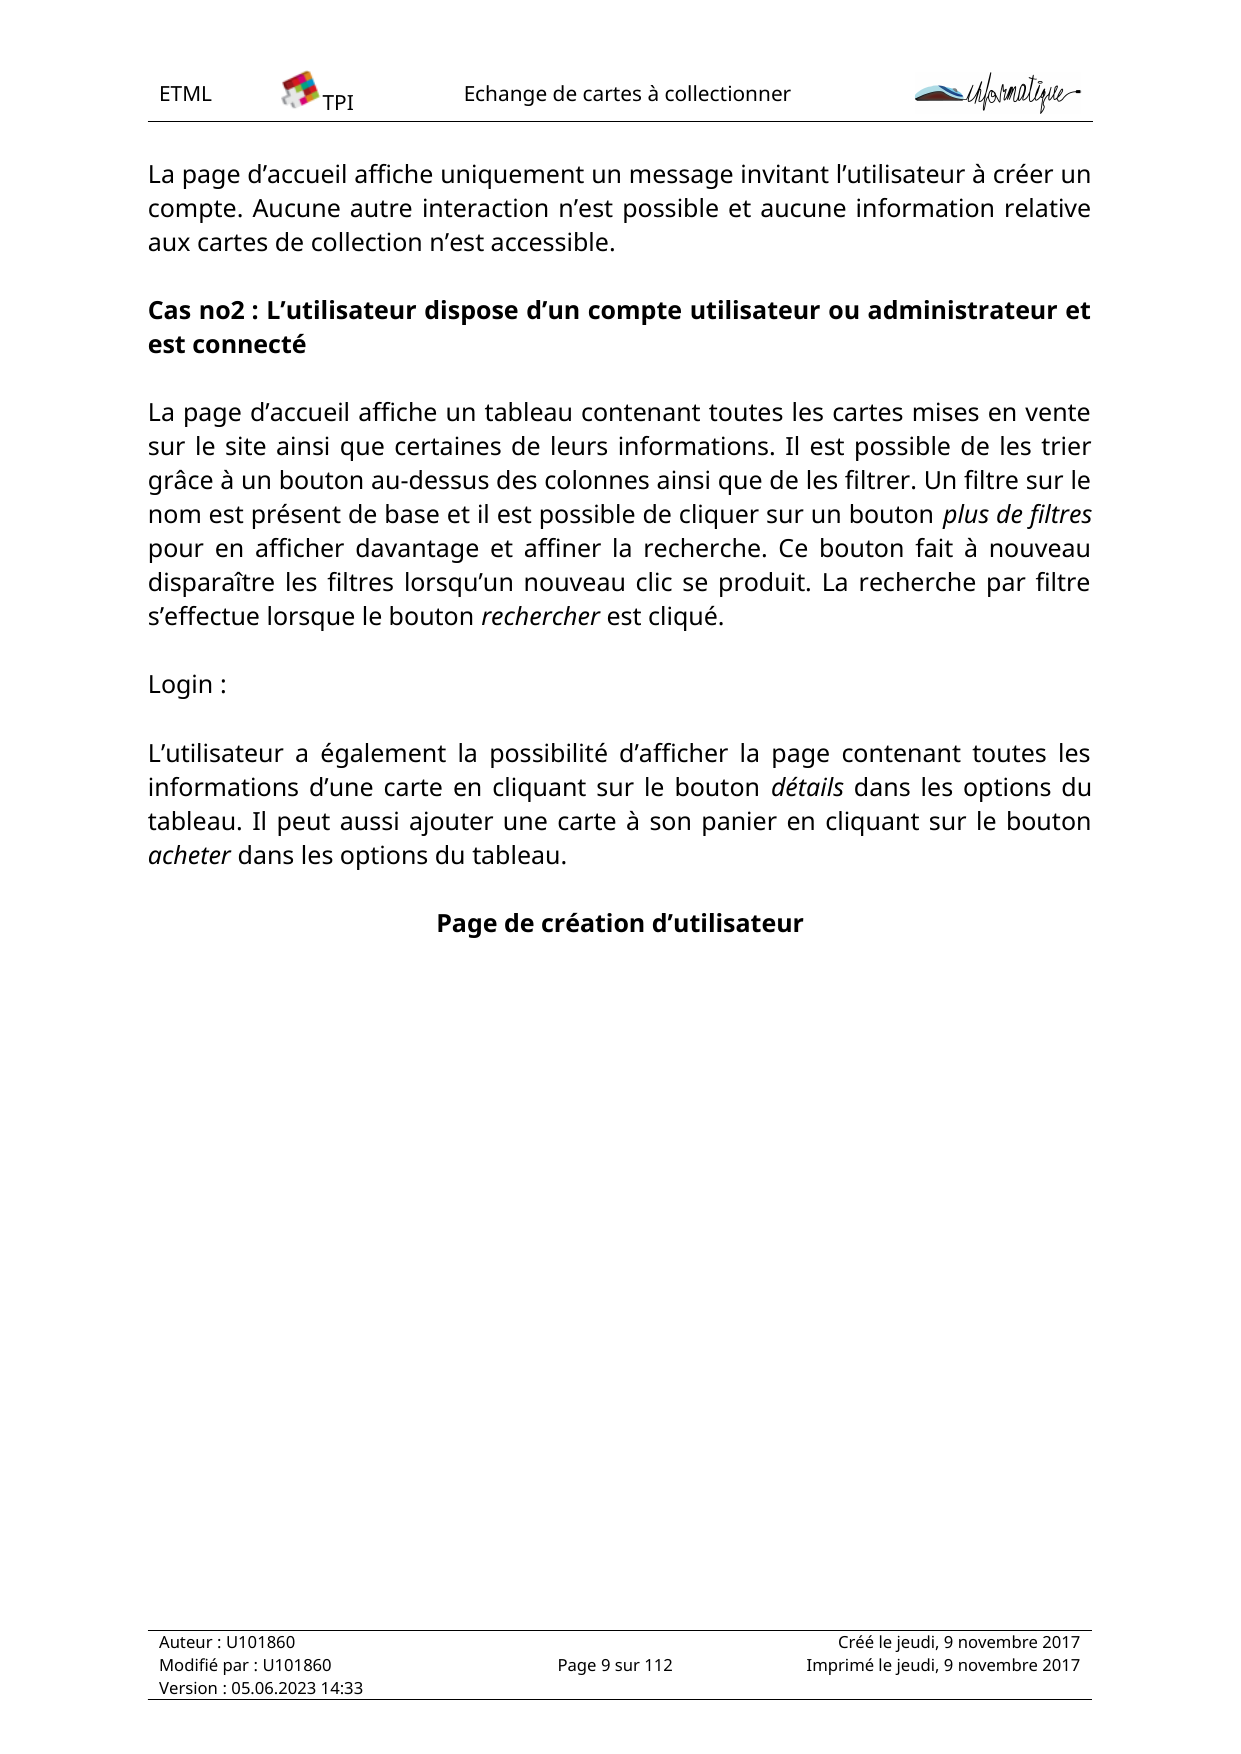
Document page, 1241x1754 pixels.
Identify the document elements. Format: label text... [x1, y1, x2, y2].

text L’utilisateur a également la possibilité d’afficher la page contenant toutes les informations d’une carte en cliquant sur le bouton détails dans les options du tableau. Il peut aussi ajouter une carte à son panier en cliquant sur le bouton acheter dans les options du tableau. [148, 735, 1092, 872]
text Login : [148, 667, 1092, 701]
picture [276, 69, 323, 111]
text La page d’accueil affiche uniquement un message invitant l’utilisateur à créer un compte. Aucune autre interaction n’est possible et aucune information relative aux cartes de collection n’est accessible. [148, 156, 1092, 258]
text Cas no2 : L’utilisateur dispose d’un compte utilisateur ou administrateur et est connecté [148, 292, 1092, 361]
text Page de création d’utilisateur [148, 906, 1092, 940]
text La page d’accueil affiche un tableau contenant toutes les cartes mises en vente sur le site ainsi que certaines de leurs informations. Il est possible de les trier grâce à un bouton au-dessus des colonnes ainsi que de les filtrer. Un filtre sur le nom est présent de base et il est possible de cliquer sur un bouton plus de filtres pour en afficher davantage et affiner la recherche. Ce bouton fait à nouveau disparaître les filtres lorsqu’un nouveau clic se produit. La recherche par filtre s’effectue lorsque le bouton rechercher est cliqué. [148, 395, 1092, 633]
